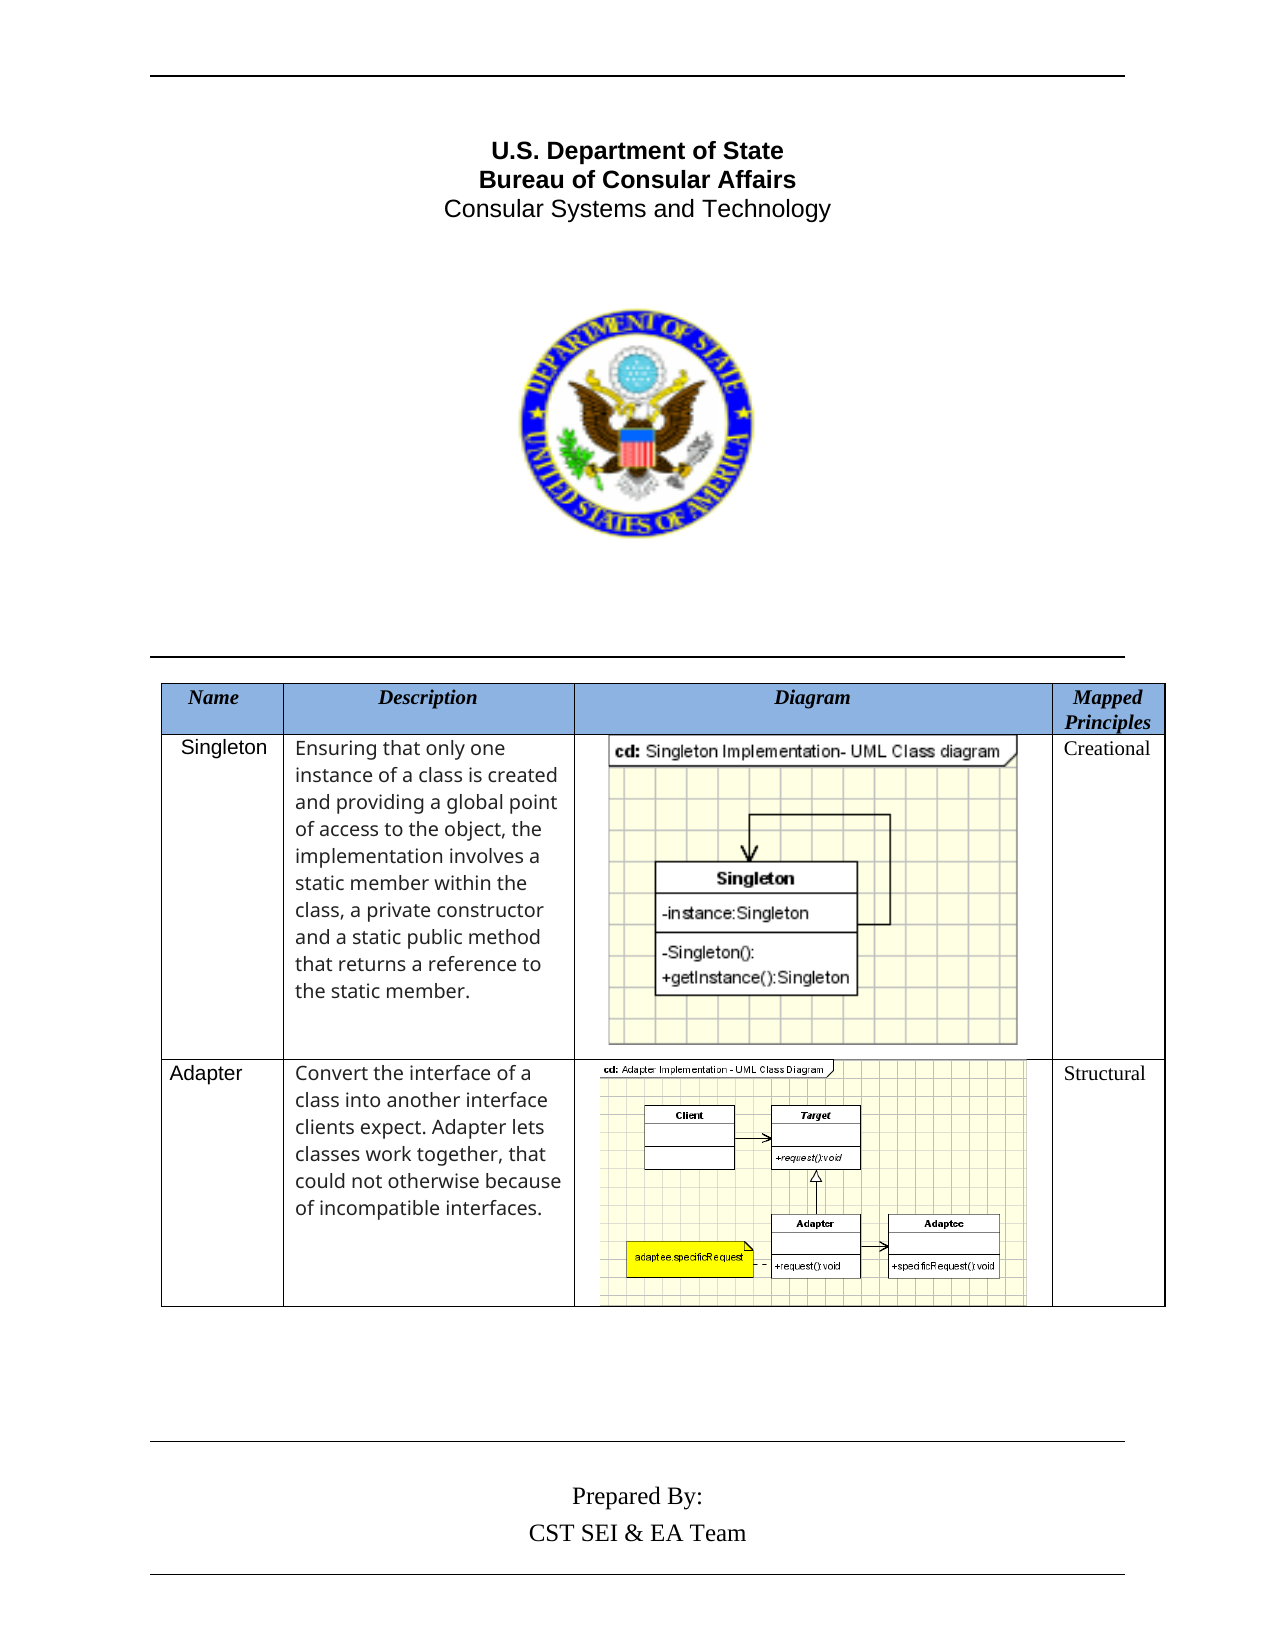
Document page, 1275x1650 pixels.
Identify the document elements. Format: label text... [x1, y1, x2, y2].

table_cell Structural [1053, 1060, 1164, 1306]
table_cell [1027, 1060, 1052, 1306]
table_cell [162, 735, 283, 1059]
table_cell Convert the interface of a class into another interface clients expect. Adapter lets classes work together, that could not otherwise because of incompatible interfaces. [284, 1060, 574, 1306]
picture [600, 1059, 1027, 1306]
table_header Mapped Principles [1053, 684, 1164, 734]
table_cell [575, 735, 1052, 1059]
table_cell [575, 1060, 600, 1306]
table_cell Ensuring that only one instance of a class is created and providing a global point of access to the object, the implementation involves a static member within the class, a private constructor and a static public method that returns a reference to the static member. [284, 735, 574, 1059]
table_header Name [162, 684, 283, 734]
table_cell Adapter [162, 1060, 283, 1306]
table_cell Creational [1053, 735, 1164, 1059]
table_header Diagram [575, 684, 1052, 734]
table_header Description [284, 684, 574, 734]
picture [608, 734, 1018, 1045]
